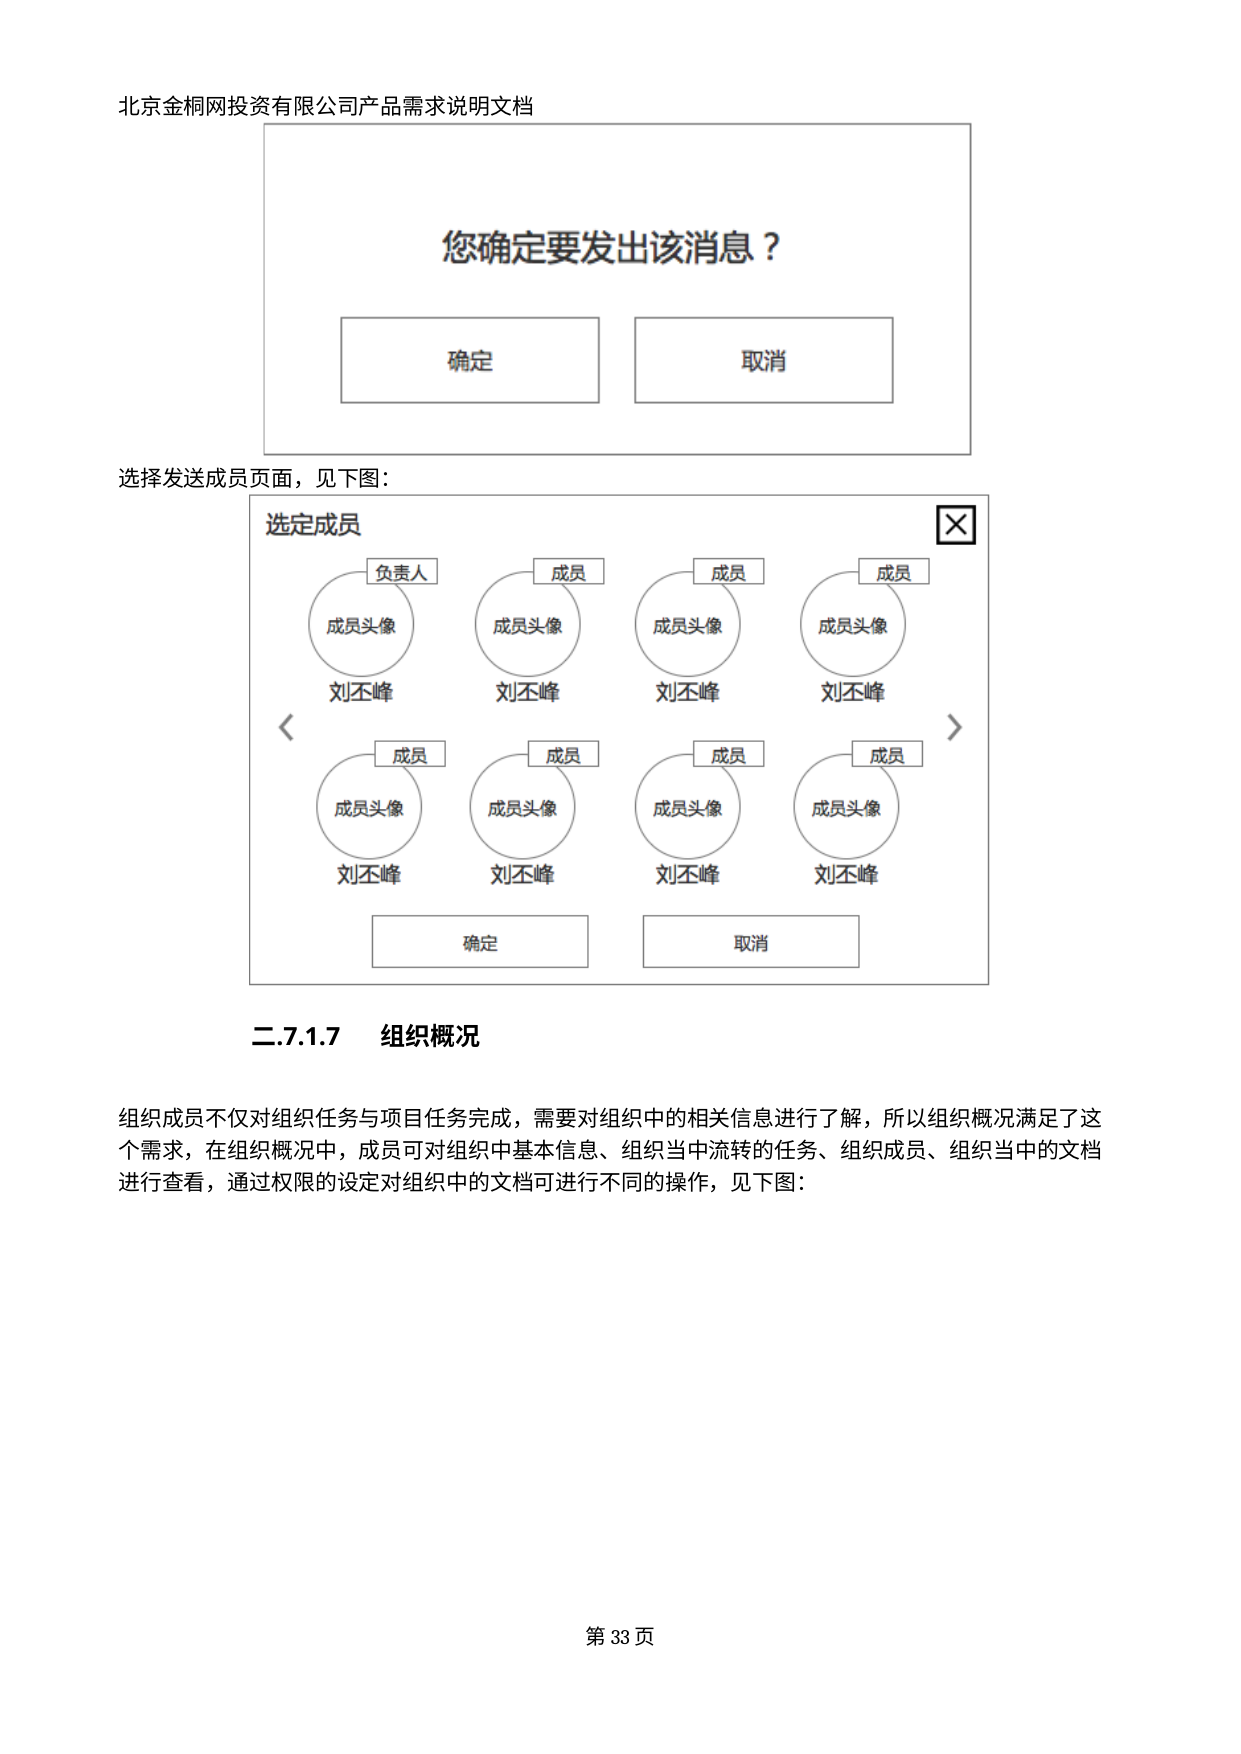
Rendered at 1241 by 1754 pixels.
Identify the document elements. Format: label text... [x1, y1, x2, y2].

picture [249, 492, 992, 988]
picture [263, 120, 977, 461]
text 组织概况 [251, 1017, 1122, 1053]
text 组织成员不仅对组织任务与项目任务完成，需要对组织中的相关信息进行了解，所以组织概况满足了这个需求，在组织概况中，成员可对组织中基本信息、组织当中流转的任务、组织成员、组织当中的文档进行查看，通过权限的设定对组织中的文档可进行不同的操作，见下图： [118, 1101, 1122, 1196]
text 选择发送成员页面，见下图： [118, 461, 1122, 492]
